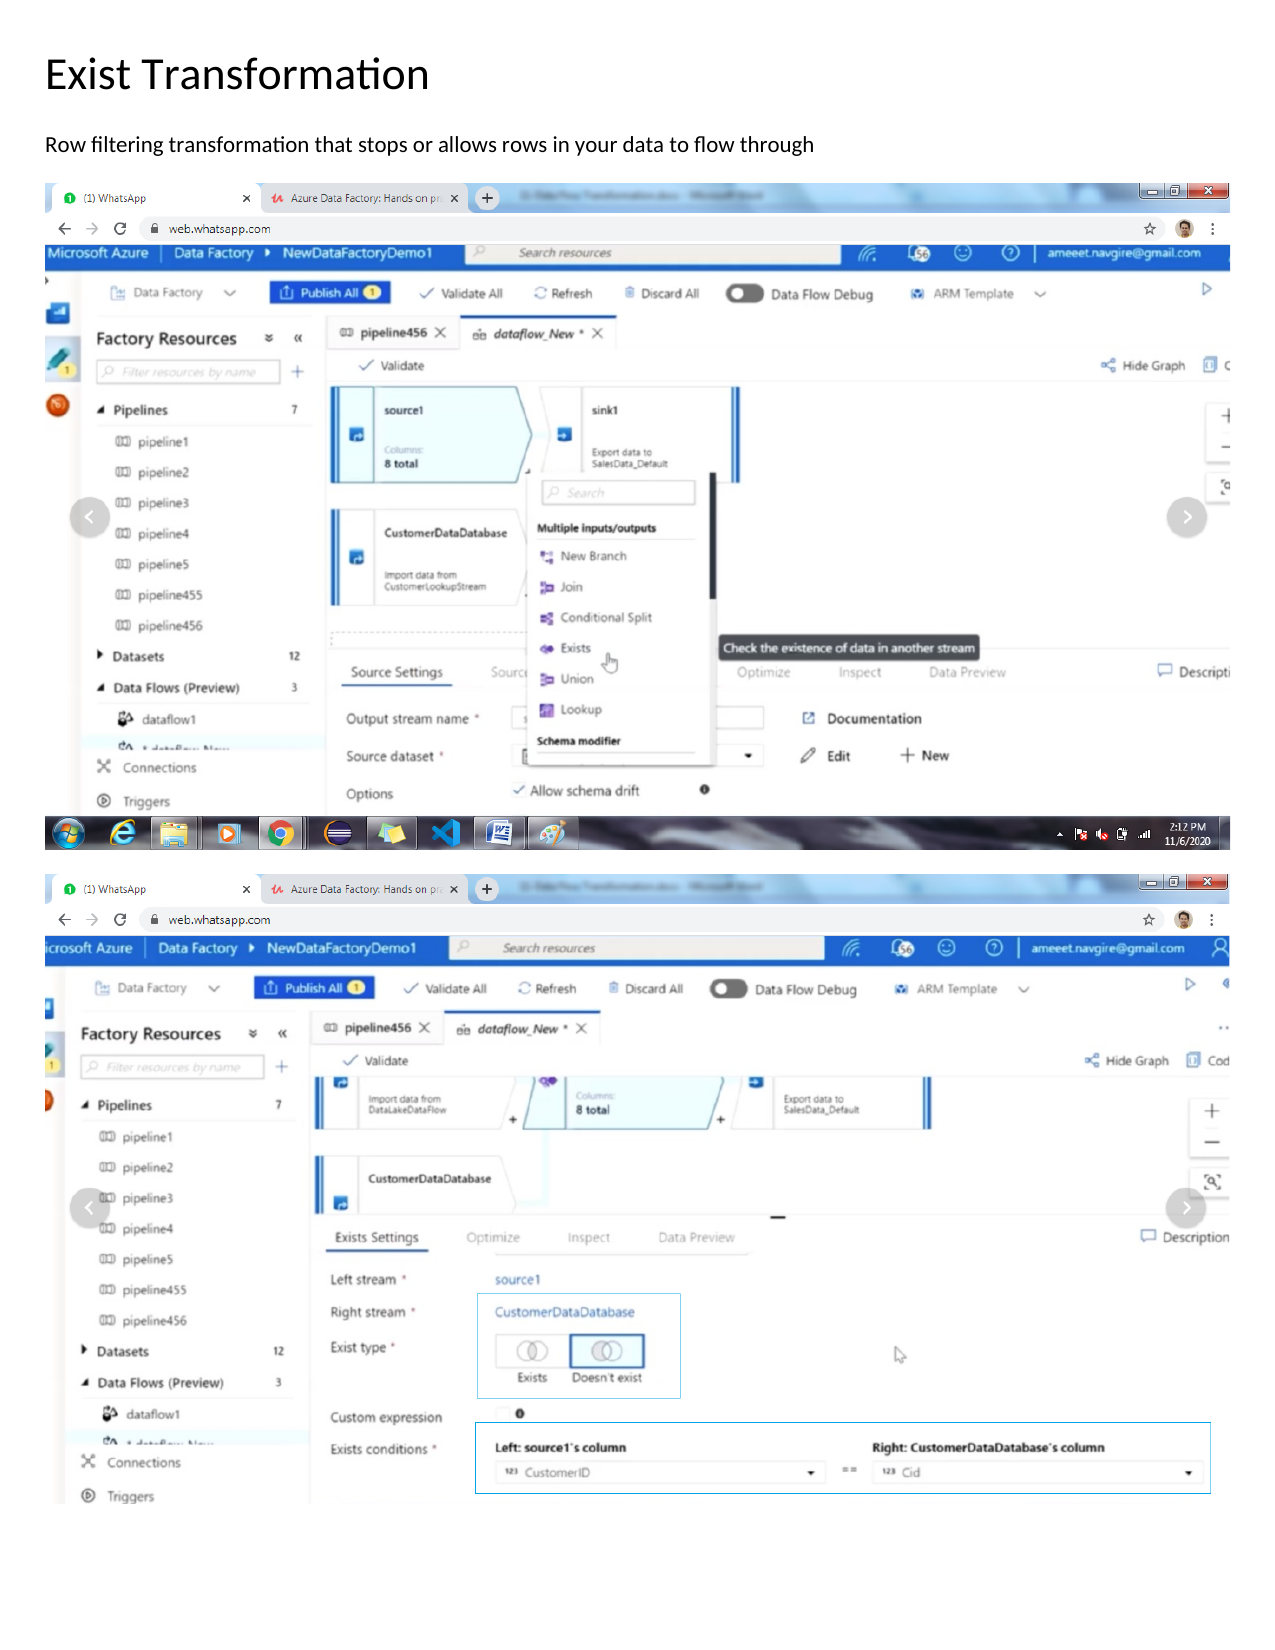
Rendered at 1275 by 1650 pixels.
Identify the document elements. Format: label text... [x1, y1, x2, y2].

picture [45, 874, 1230, 1504]
text Exist Transformation [45, 45, 1230, 101]
picture [45, 183, 1230, 850]
text Row filtering transformation that stops or allows rows in your data to flow through [45, 130, 1230, 158]
